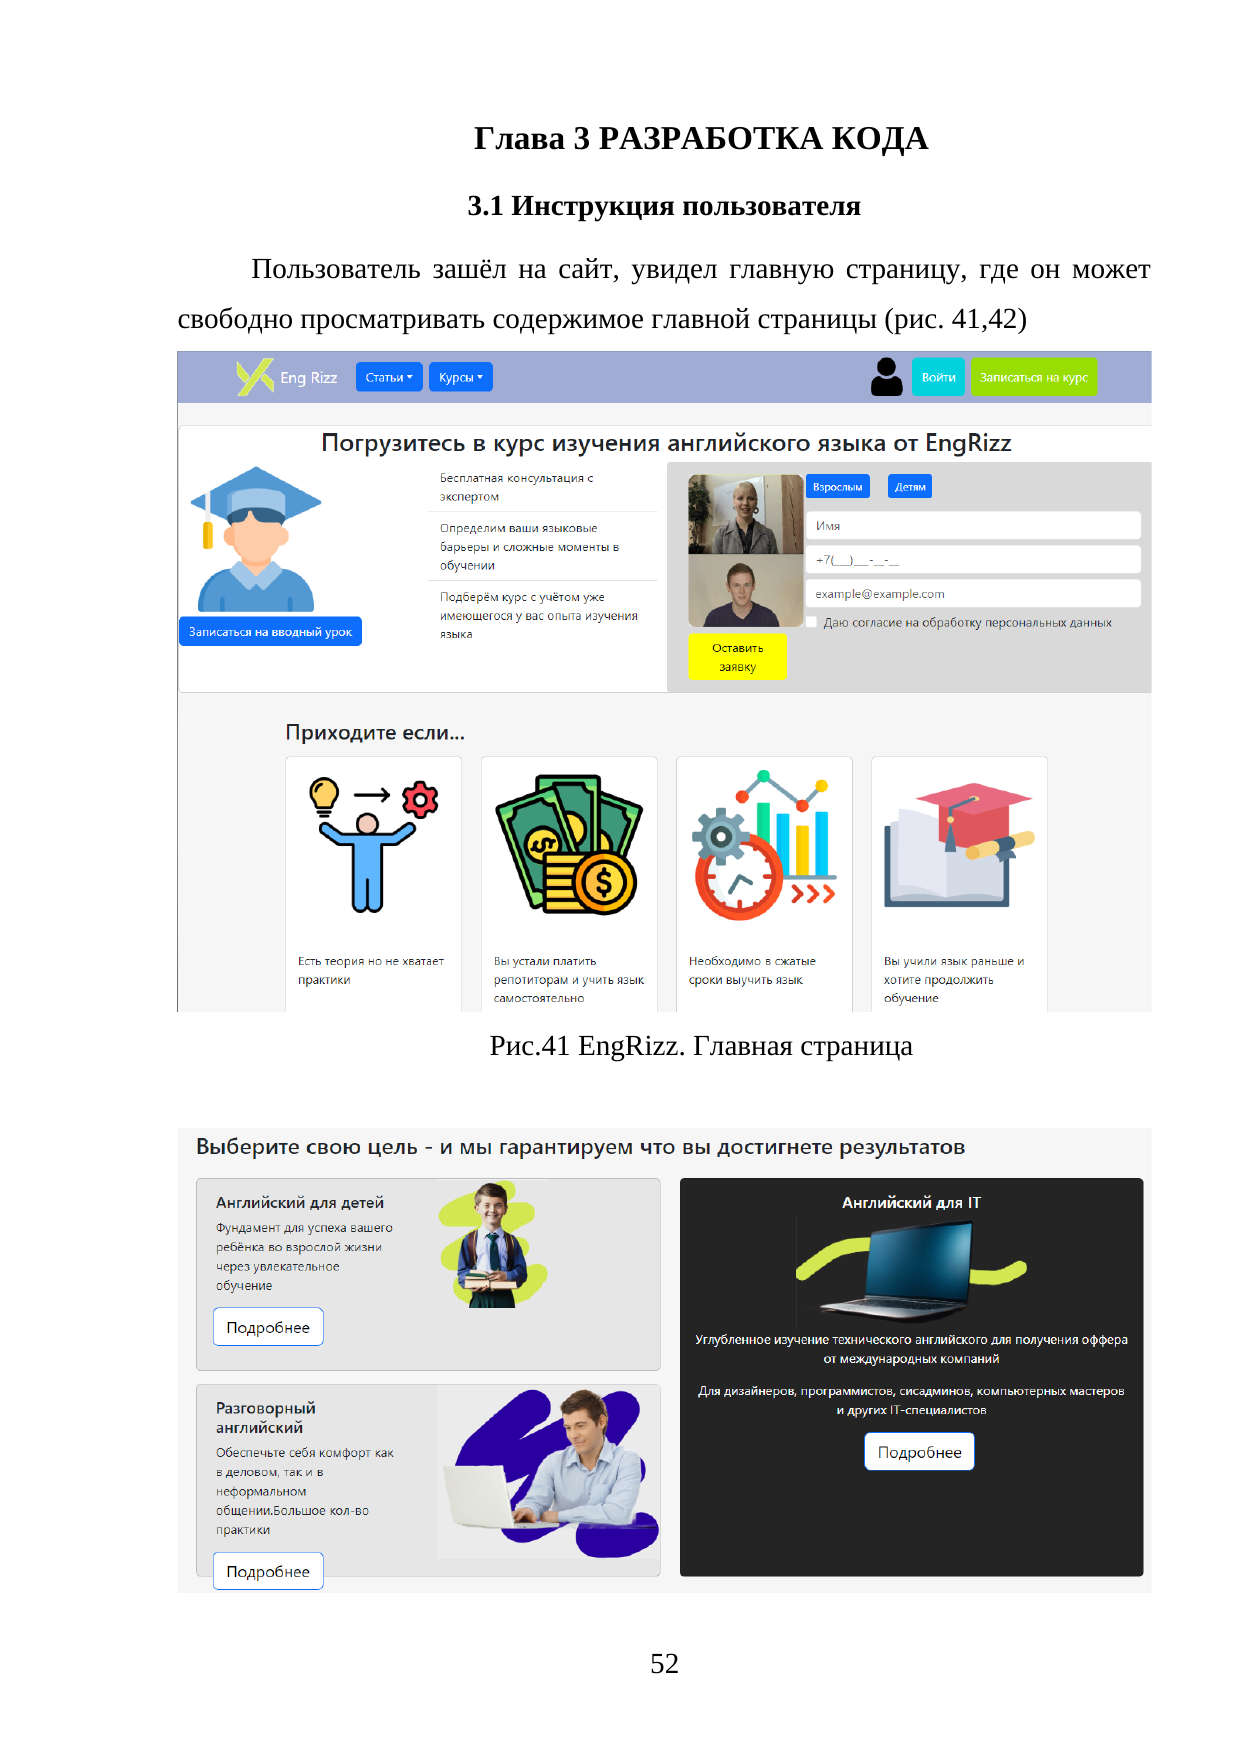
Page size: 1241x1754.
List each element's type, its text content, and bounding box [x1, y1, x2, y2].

picture [177, 351, 1152, 1012]
text Рис.41 EngRizz. Главная страница [177, 1028, 1152, 1062]
subtitle Глава 3 РАЗРАБОТКА КОДА [177, 118, 1152, 156]
subtitle 3.1 Инструкция пользователя [177, 188, 1152, 222]
text Пользователь зашёл на сайт, увидел главную страницу, где он может свободно просматривать содержимое главной страницы (рис. 41,42) [177, 251, 1152, 335]
picture [177, 1128, 1152, 1593]
